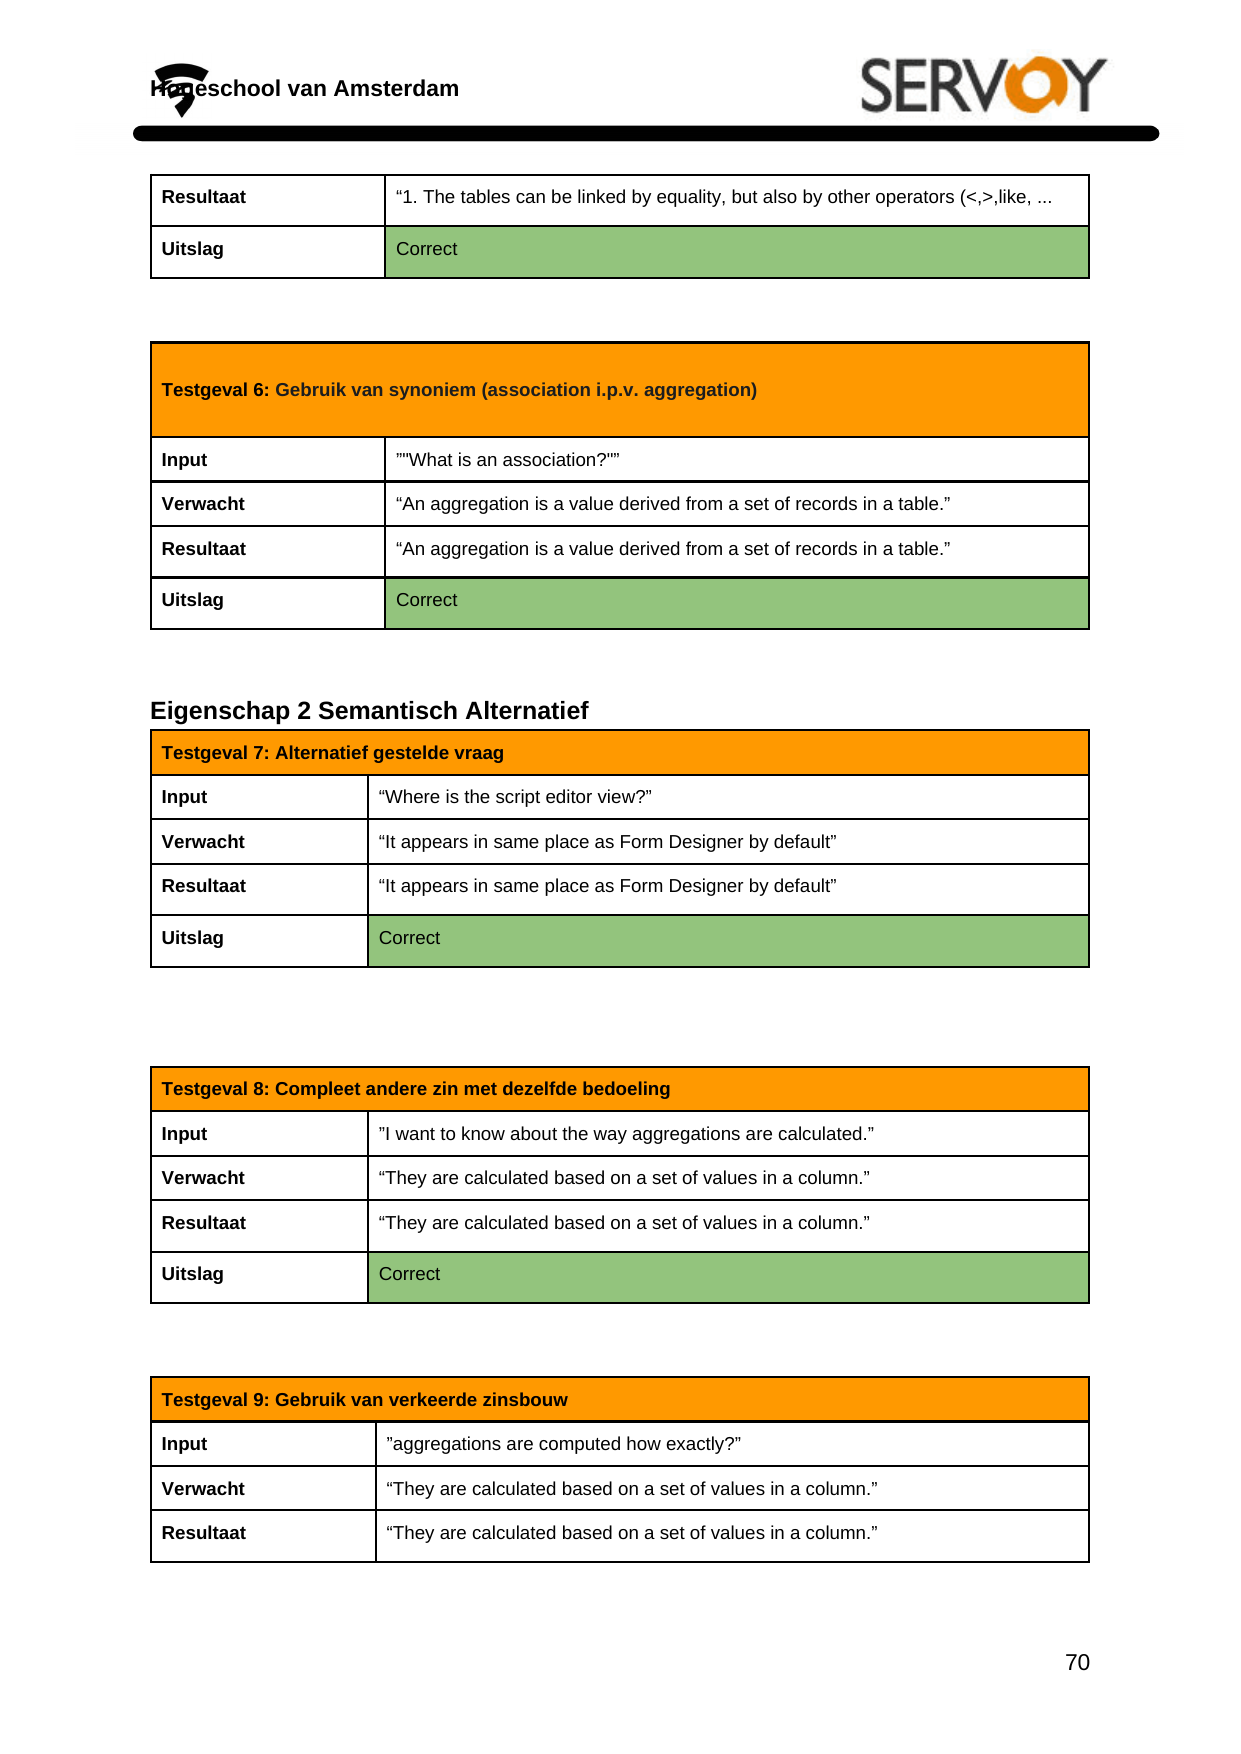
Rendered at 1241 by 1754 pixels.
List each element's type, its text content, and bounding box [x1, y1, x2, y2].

table_header Testgeval 6: Gebruik van synoniem (association i.p.v. aggregation) [152, 344, 1088, 436]
table_cell Verwacht [152, 820, 367, 863]
table_cell ”"What is an association?"” [386, 438, 1088, 480]
table_header Testgeval 9: Gebruik van verkeerde zinsbouw [152, 1378, 1088, 1420]
table_cell Uitslag [152, 916, 367, 966]
table_cell ”I want to know about the way aggregations are calculated.” [369, 1112, 1088, 1155]
table_cell “An aggregation is a value derived from a set of records in a table.” [386, 527, 1088, 576]
table_cell Resultaat [152, 527, 384, 576]
table_cell Correct [386, 579, 1088, 628]
table_cell “They are calculated based on a set of values in a column.” [377, 1467, 1088, 1509]
table_cell Input [152, 438, 384, 480]
table_cell Correct [369, 916, 1088, 966]
table_cell “Where is the script editor view?” [369, 776, 1088, 818]
table_cell Resultaat [152, 1511, 375, 1561]
table_cell Uitslag [152, 579, 384, 628]
table_cell Input [152, 776, 367, 818]
picture [75, 49, 1185, 155]
table_cell Resultaat [152, 1201, 367, 1251]
table_cell Correct [386, 227, 1088, 277]
table_cell “An aggregation is a value derived from a set of records in a table.” [386, 483, 1088, 525]
table_cell ”aggregations are computed how exactly?” [377, 1423, 1088, 1465]
table_cell Resultaat [152, 176, 384, 225]
table_cell Correct [369, 1253, 1088, 1302]
table_cell “It appears in same place as Form Designer by default” [369, 820, 1088, 863]
table_cell Uitslag [152, 227, 384, 277]
table_header Testgeval 8: Compleet andere zin met dezelfde bedoeling [152, 1068, 1088, 1110]
table_cell “They are calculated based on a set of values in a column.” [369, 1157, 1088, 1199]
table_cell Uitslag [152, 1253, 367, 1302]
table_cell Input [152, 1423, 375, 1465]
table_cell Verwacht [152, 1467, 375, 1509]
picture [142, 53, 213, 119]
table_cell Verwacht [152, 1157, 367, 1199]
text Eigenschap 2 Semantisch Alternatief [150, 630, 1090, 725]
table_cell “They are calculated based on a set of values in a column.” [369, 1201, 1088, 1251]
table_header Testgeval 7: Alternatief gestelde vraag [152, 731, 1088, 774]
table_cell Verwacht [152, 483, 384, 525]
table_cell “1. The tables can be linked by equality, but also by other operators (<,>,like, ... [386, 176, 1088, 225]
table_cell “They are calculated based on a set of values in a column.” [377, 1511, 1088, 1561]
table_cell Input [152, 1112, 367, 1155]
table_cell Resultaat [152, 865, 367, 914]
table_cell “It appears in same place as Form Designer by default” [369, 865, 1088, 914]
